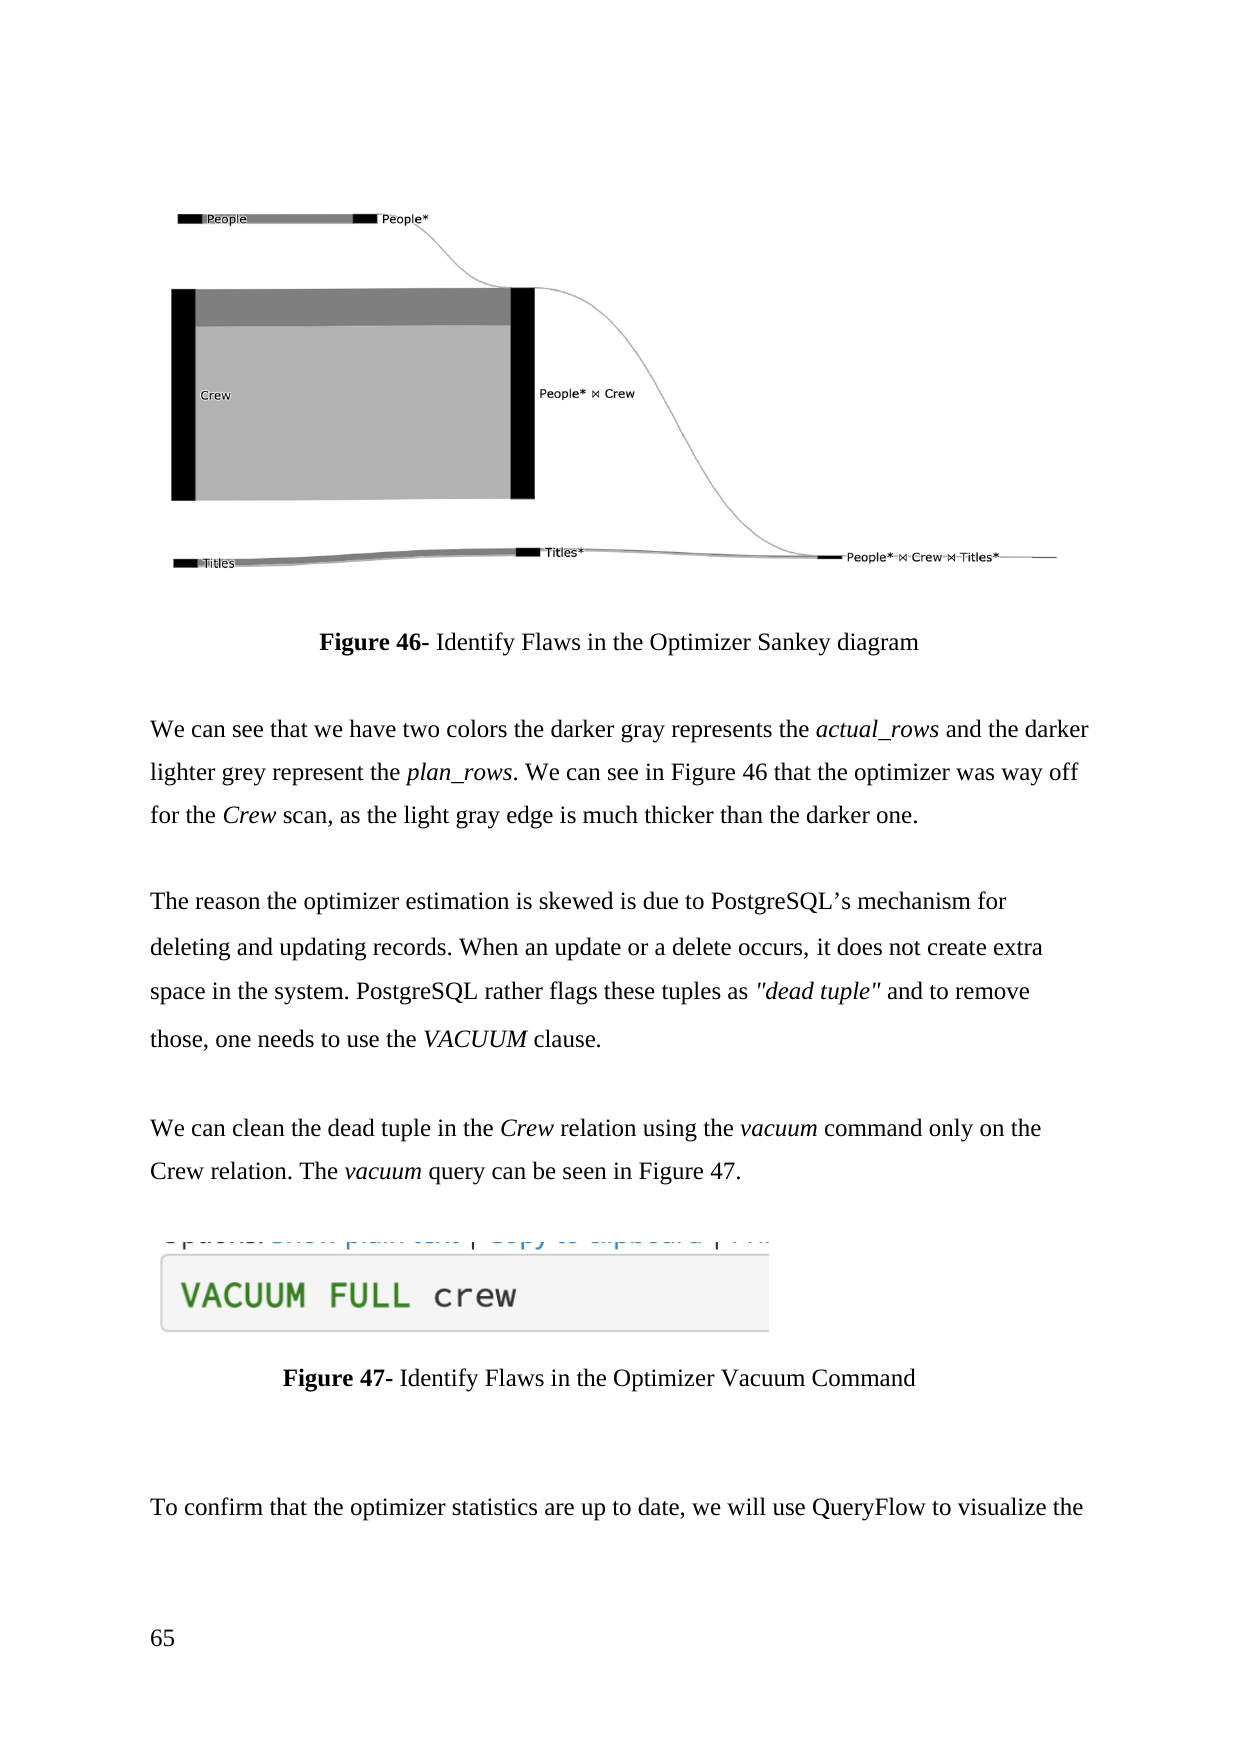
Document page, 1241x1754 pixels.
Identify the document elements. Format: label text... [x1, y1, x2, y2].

text Figure 46- Identify Flaws in the Optimizer Sankey diagram [150, 627, 1090, 656]
text The reason the optimizer estimation is skewed is due to PostgreSQL’s mechanism for deleting and updating records. When an update or a delete occurs, it does not create extra space in the system. PostgreSQL rather flags these tuples as "dead tuple" and to remove those, one needs to use the VACUUM clause. [150, 886, 1090, 1053]
picture [150, 1242, 769, 1349]
text We can see that we have two colors the darker gray represents the actual_rows and the darker lighter grey represent the plan_rows. We can see in Figure 46 that the optimizer was way off for the Crew scan, as the light gray edge is much thicker than the darker one. [150, 671, 1090, 829]
picture [150, 193, 1090, 613]
text Figure 47- Identify Flaws in the Optimizer Vacuum Command [150, 1363, 1090, 1391]
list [150, 1406, 1090, 1521]
